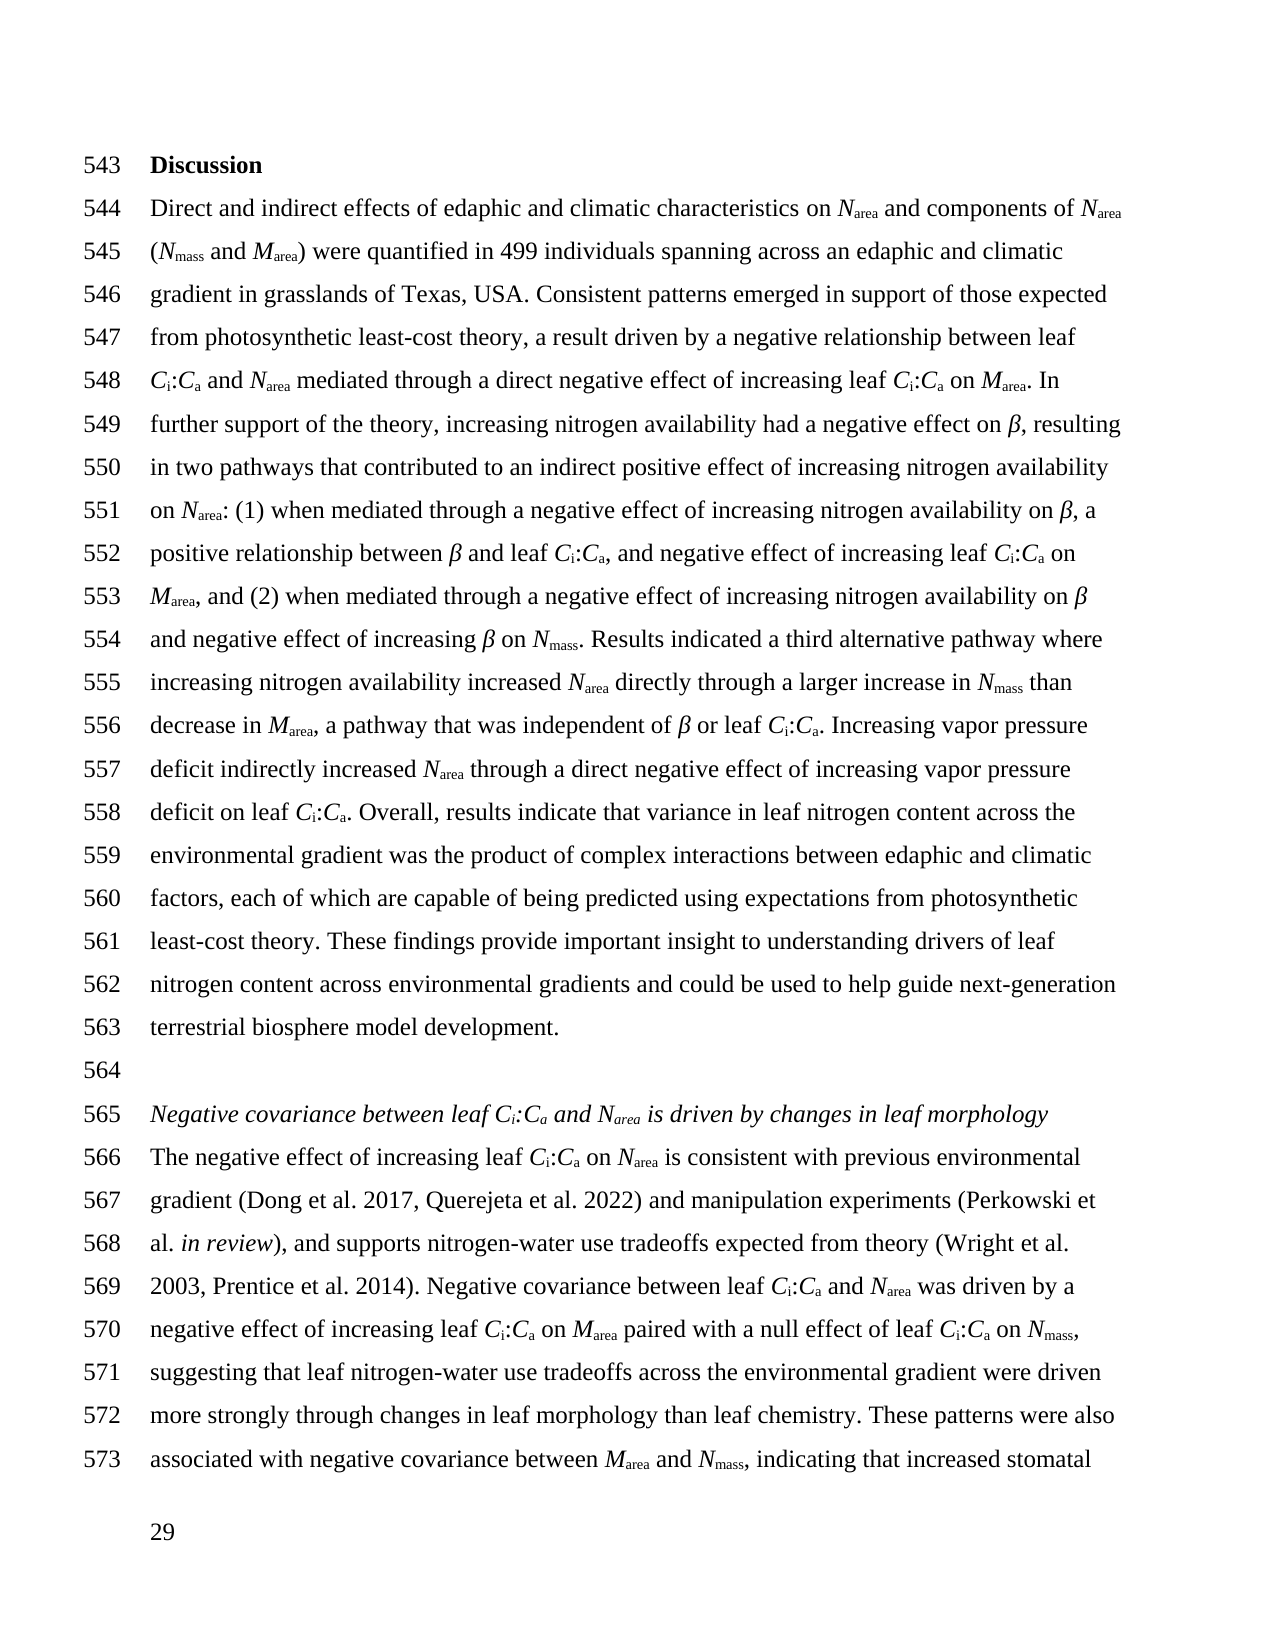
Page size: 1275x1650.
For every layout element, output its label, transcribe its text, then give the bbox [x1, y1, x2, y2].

text Discussion [150, 150, 1125, 179]
text Negative covariance between leaf Ci:Ca and Narea is driven by changes in leaf morphology [150, 1099, 1125, 1127]
text Direct and indirect effects of edaphic and climatic characteristics on Narea and components of Narea (Nmass and Marea) were quantified in 499 individuals spanning across an edaphic and climatic gradient in grasslands of Texas, USA. Consistent patterns emerged in support of those expected from photosynthetic least-cost theory, a result driven by a negative relationship between leaf Ci:Ca and Narea mediated through a direct negative effect of increasing leaf Ci:Ca on Marea. In further support of the theory, increasing nitrogen availability had a negative effect on β, resulting in two pathways that contributed to an indirect positive effect of increasing nitrogen availability on Narea: (1) when mediated through a negative effect of increasing nitrogen availability on β, a positive relationship between β and leaf Ci:Ca, and negative effect of increasing leaf Ci:Ca on Marea, and (2) when mediated through a negative effect of increasing nitrogen availability on β and negative effect of increasing β on Nmass. Results indicated a third alternative pathway where increasing nitrogen availability increased Narea directly through a larger increase in Nmass than decrease in Marea, a pathway that was independent of β or leaf Ci:Ca. Increasing vapor pressure deficit indirectly increased Narea through a direct negative effect of increasing vapor pressure deficit on leaf Ci:Ca. Overall, results indicate that variance in leaf nitrogen content across the environmental gradient was the product of complex interactions between edaphic and climatic factors, each of which are capable of being predicted using expectations from photosynthetic least-cost theory. These findings provide important insight to understanding drivers of leaf nitrogen content across environmental gradients and could be used to help guide next-generation terrestrial biosphere model development. [150, 193, 1125, 1041]
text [150, 1142, 1125, 1472]
